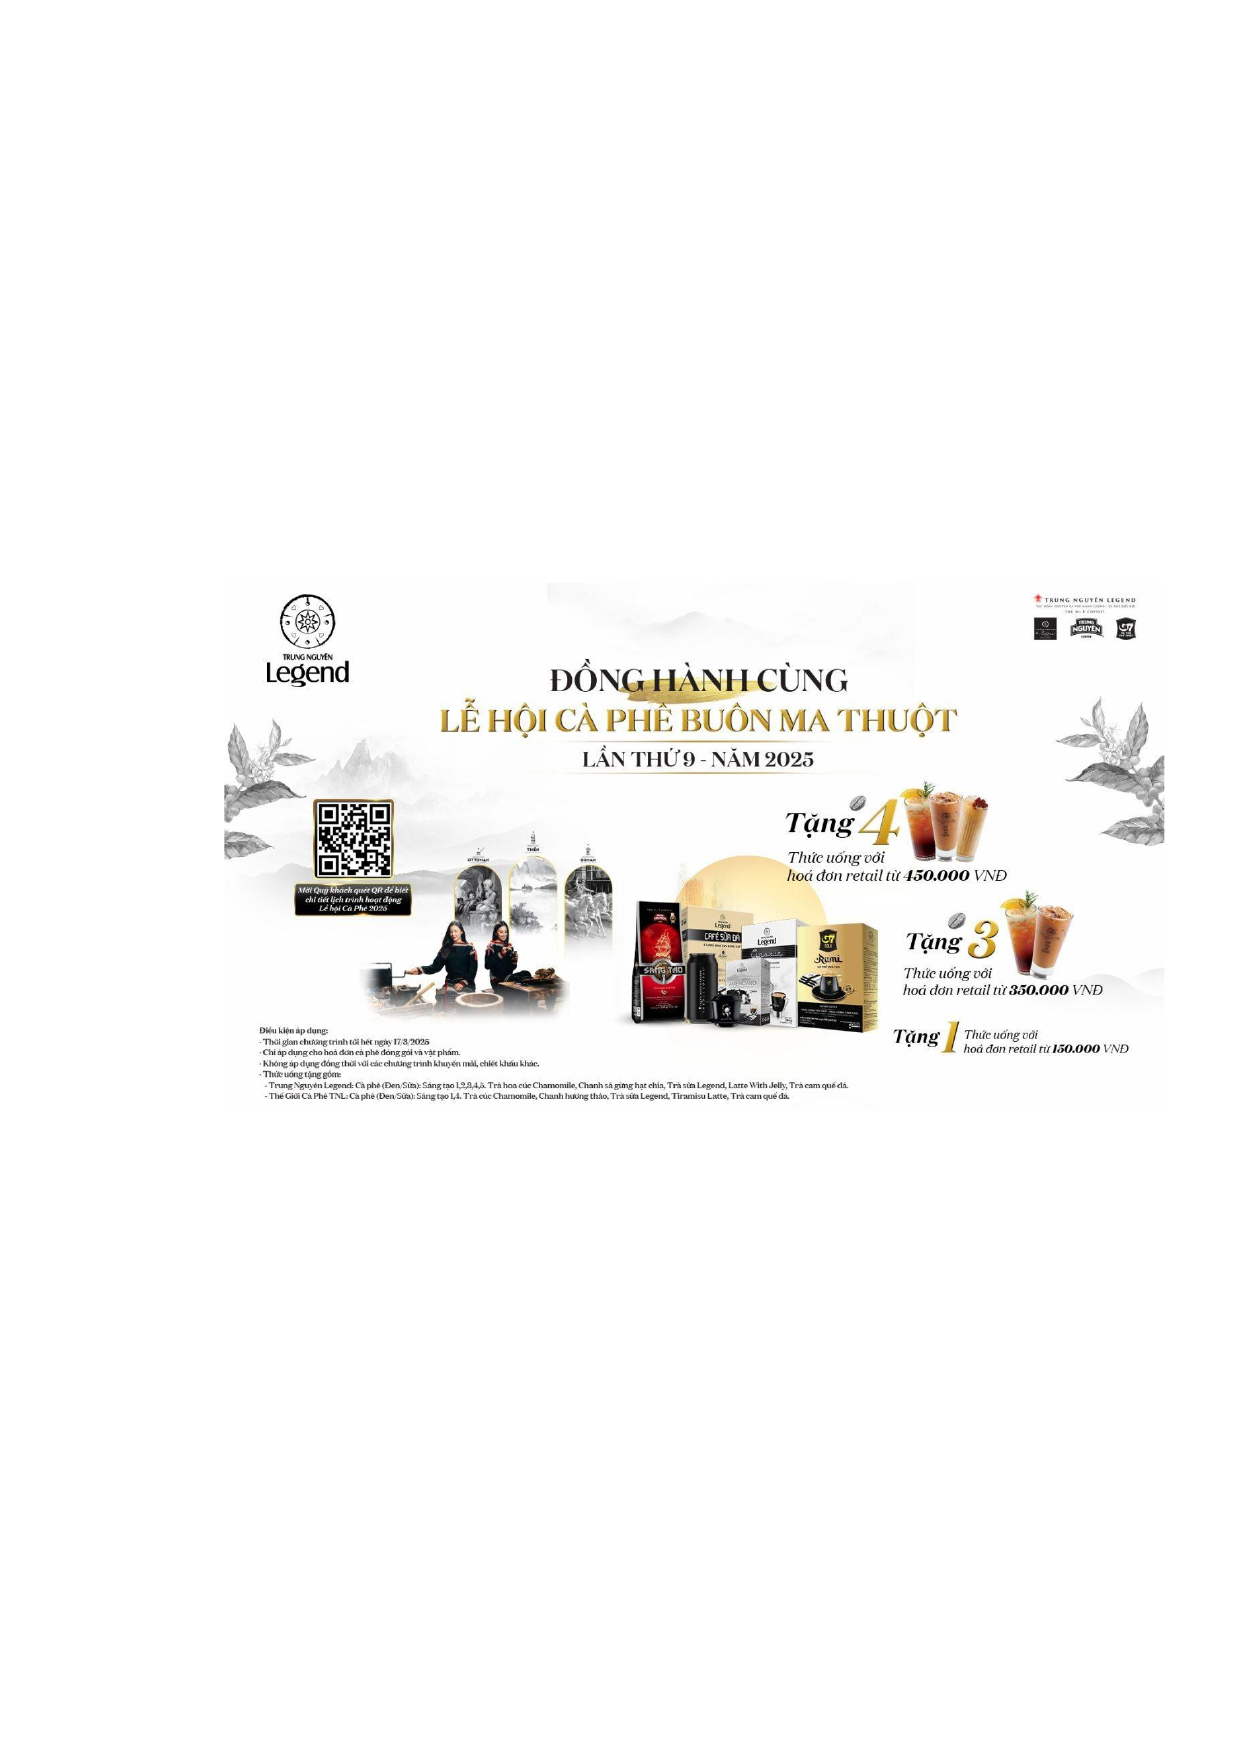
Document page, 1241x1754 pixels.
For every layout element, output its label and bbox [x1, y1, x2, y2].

picture [224, 582, 1165, 1112]
